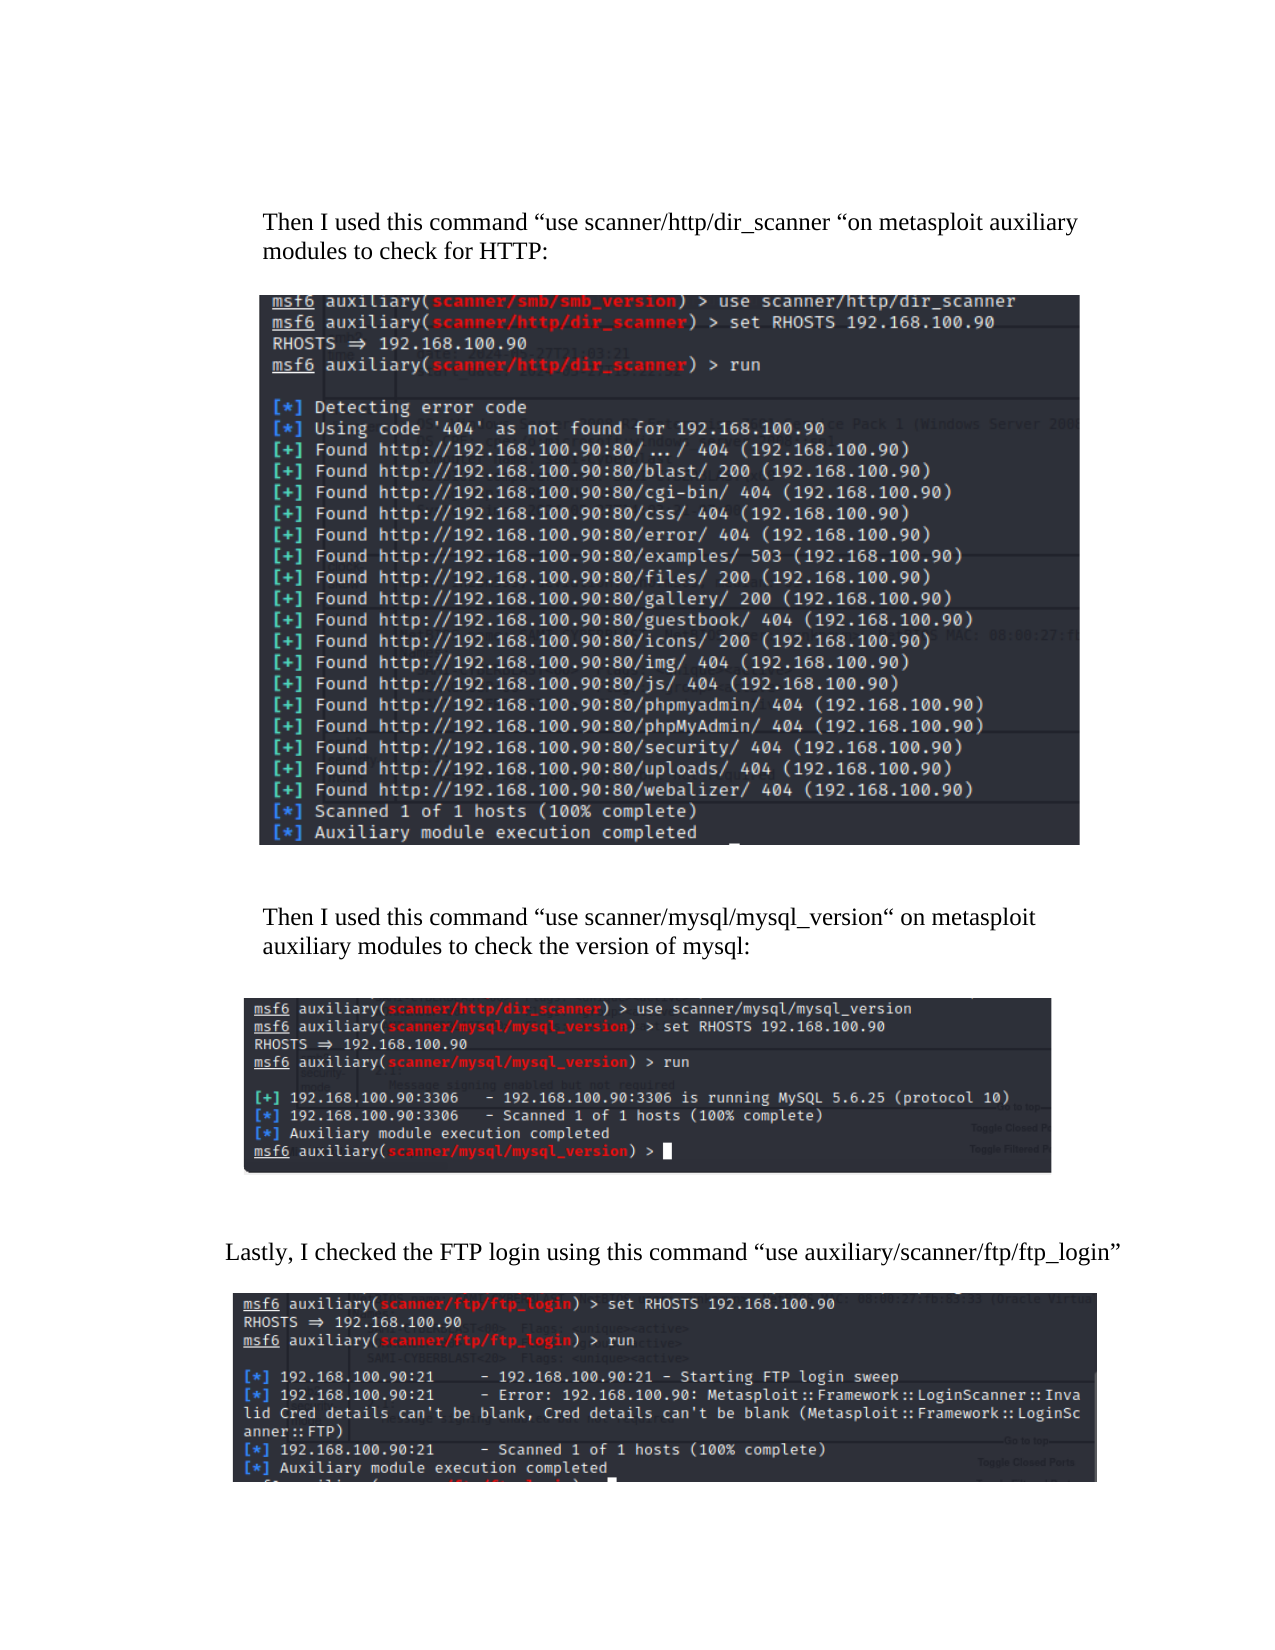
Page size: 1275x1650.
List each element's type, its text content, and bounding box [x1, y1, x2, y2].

picture [243, 998, 1052, 1175]
picture [259, 295, 1080, 845]
text Lastly, I checked the FTP login using this command “use auxiliary/scanner/ftp/ftp_login” [150, 1237, 1125, 1265]
picture [232, 1293, 1097, 1482]
list Then I used this command “use scanner/mysql/mysql_version“ on metasploit auxiliary modules to check the version of mysql: [262, 902, 1125, 960]
list Then I used this command “use scanner/http/dir_scanner “on metasploit auxiliary modules to check for HTTP: [262, 207, 1125, 265]
